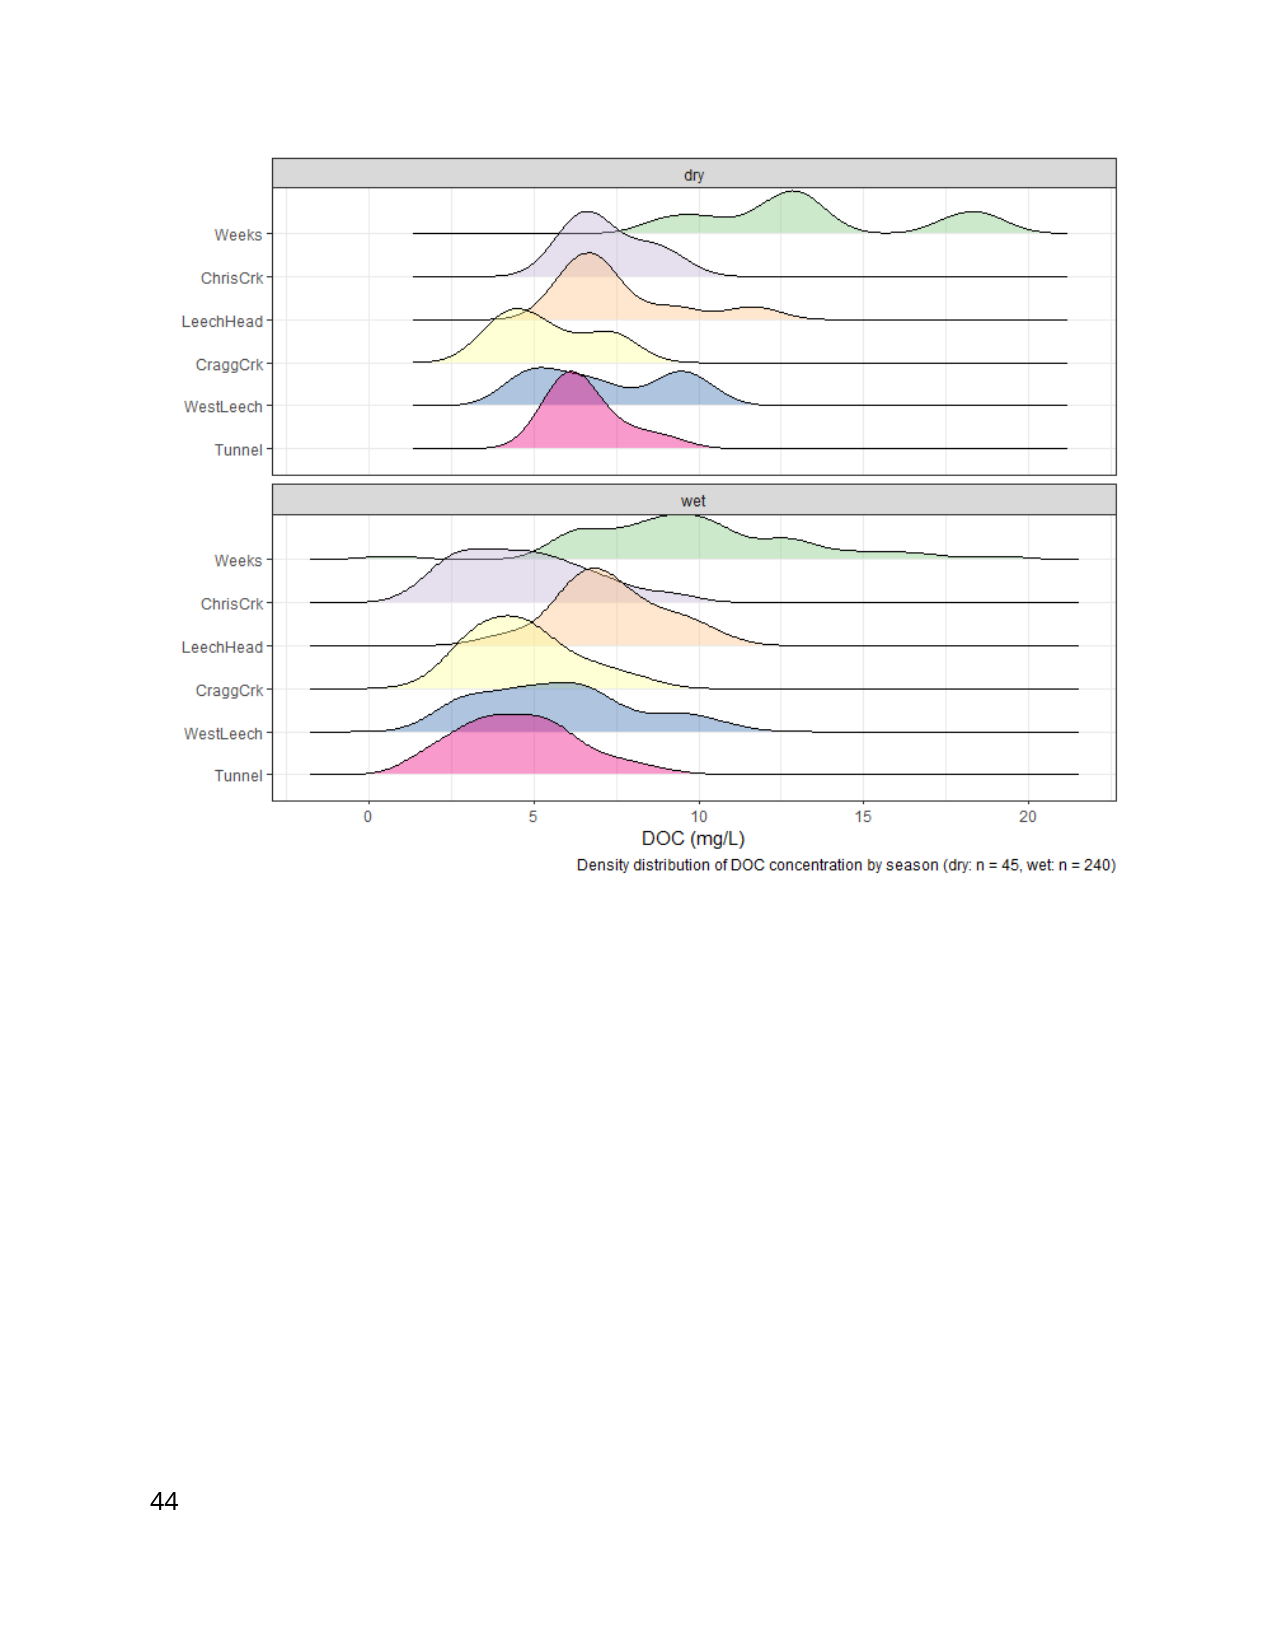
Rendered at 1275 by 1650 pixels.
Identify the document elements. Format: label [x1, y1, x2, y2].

picture [150, 150, 1125, 882]
